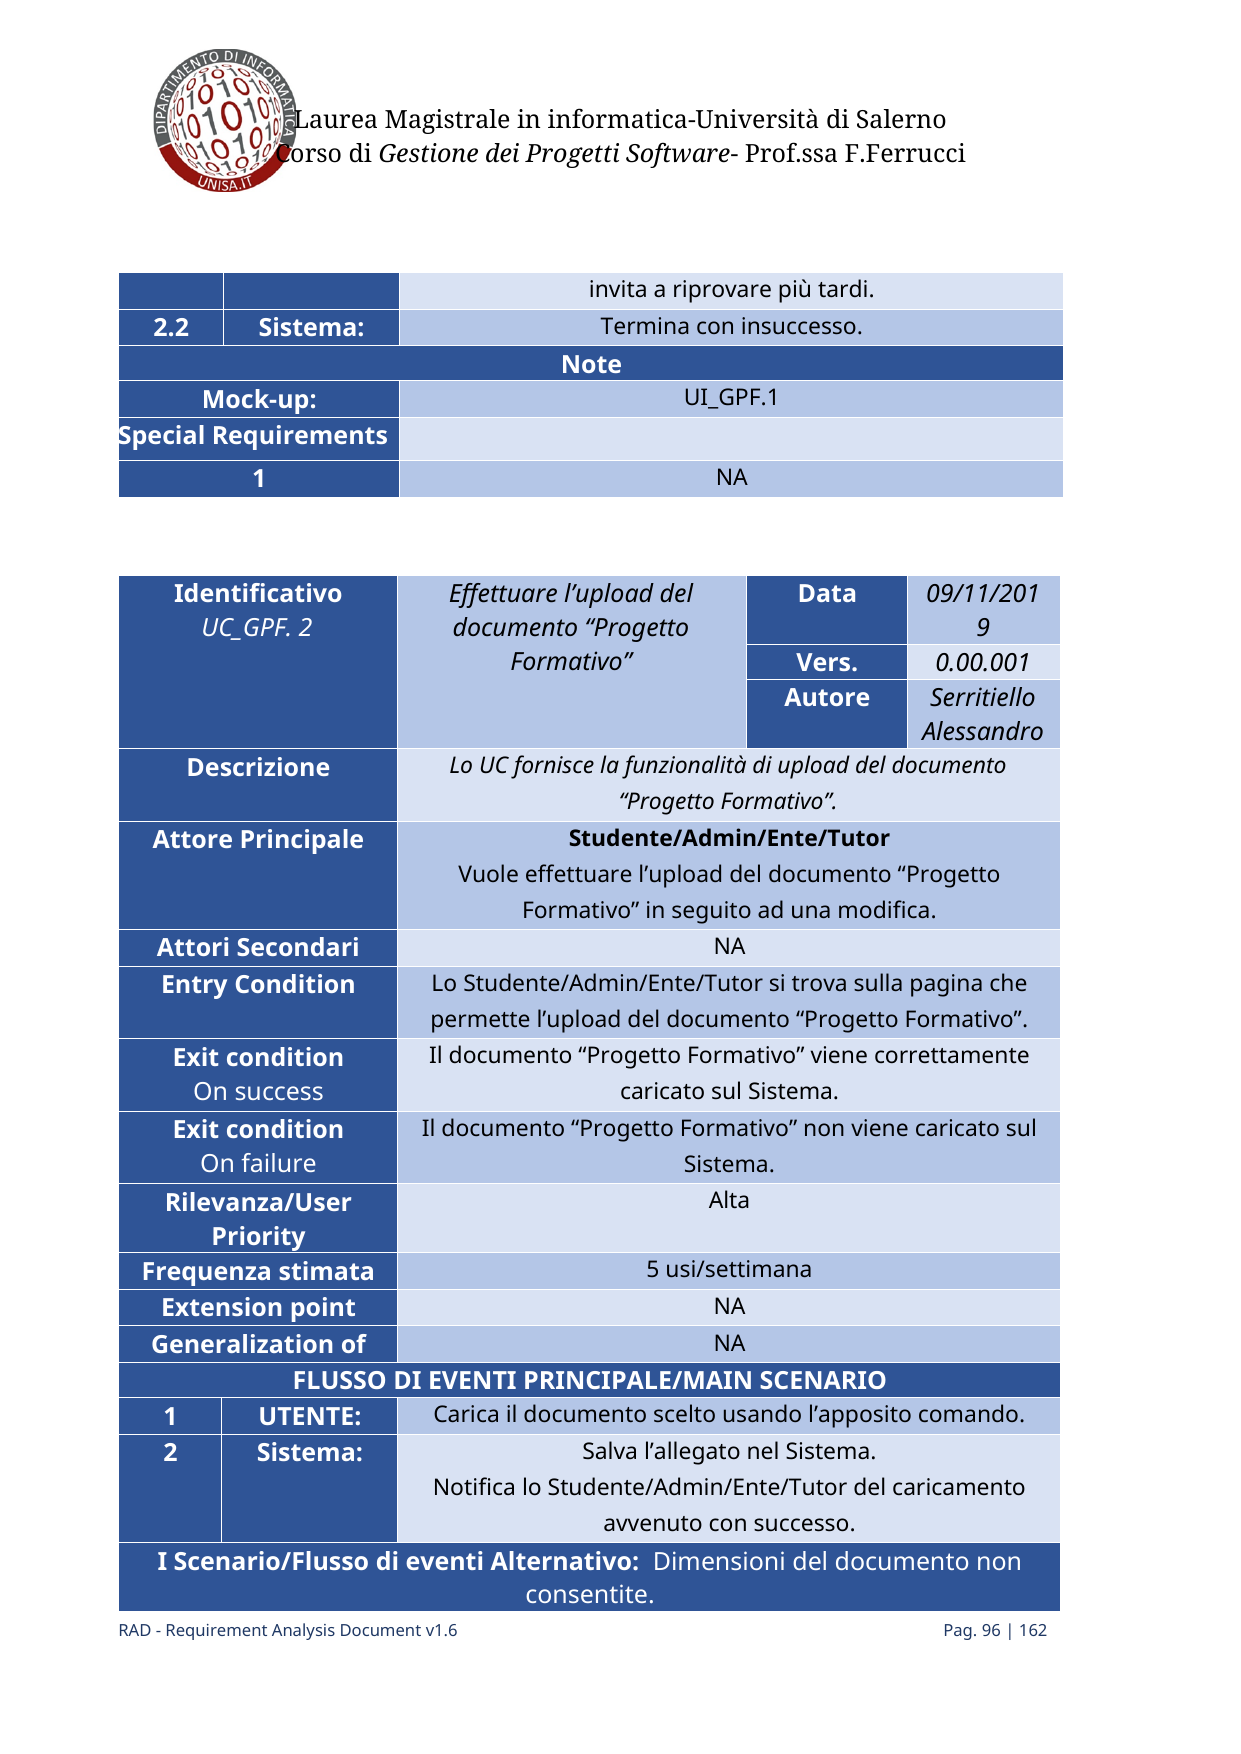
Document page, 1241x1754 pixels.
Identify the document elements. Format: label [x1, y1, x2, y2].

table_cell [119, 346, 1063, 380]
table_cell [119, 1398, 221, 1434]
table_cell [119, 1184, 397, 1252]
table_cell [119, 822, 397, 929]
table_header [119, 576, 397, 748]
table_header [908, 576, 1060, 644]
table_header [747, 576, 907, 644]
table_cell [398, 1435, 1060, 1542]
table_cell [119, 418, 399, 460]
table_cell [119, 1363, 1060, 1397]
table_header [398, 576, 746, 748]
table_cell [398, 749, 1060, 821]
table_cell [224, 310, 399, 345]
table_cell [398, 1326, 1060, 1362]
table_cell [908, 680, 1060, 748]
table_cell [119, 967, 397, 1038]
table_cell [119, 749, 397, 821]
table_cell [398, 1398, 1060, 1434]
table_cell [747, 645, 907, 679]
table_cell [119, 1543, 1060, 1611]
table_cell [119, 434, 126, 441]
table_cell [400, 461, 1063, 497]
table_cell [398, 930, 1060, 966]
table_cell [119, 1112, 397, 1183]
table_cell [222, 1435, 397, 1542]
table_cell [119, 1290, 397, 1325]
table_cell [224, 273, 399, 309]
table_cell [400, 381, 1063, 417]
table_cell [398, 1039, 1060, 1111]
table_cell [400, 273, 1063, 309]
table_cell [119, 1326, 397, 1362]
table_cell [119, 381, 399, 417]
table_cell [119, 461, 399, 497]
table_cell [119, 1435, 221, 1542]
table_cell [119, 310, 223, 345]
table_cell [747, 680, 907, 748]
picture [153, 49, 297, 192]
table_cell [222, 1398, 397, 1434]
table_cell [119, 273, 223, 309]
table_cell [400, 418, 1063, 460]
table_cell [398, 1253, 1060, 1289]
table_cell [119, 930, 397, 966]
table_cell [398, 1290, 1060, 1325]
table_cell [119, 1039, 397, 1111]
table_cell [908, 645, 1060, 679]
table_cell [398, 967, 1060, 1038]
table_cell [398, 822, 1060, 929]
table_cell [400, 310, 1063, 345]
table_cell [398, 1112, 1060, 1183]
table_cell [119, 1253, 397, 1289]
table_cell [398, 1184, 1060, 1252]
